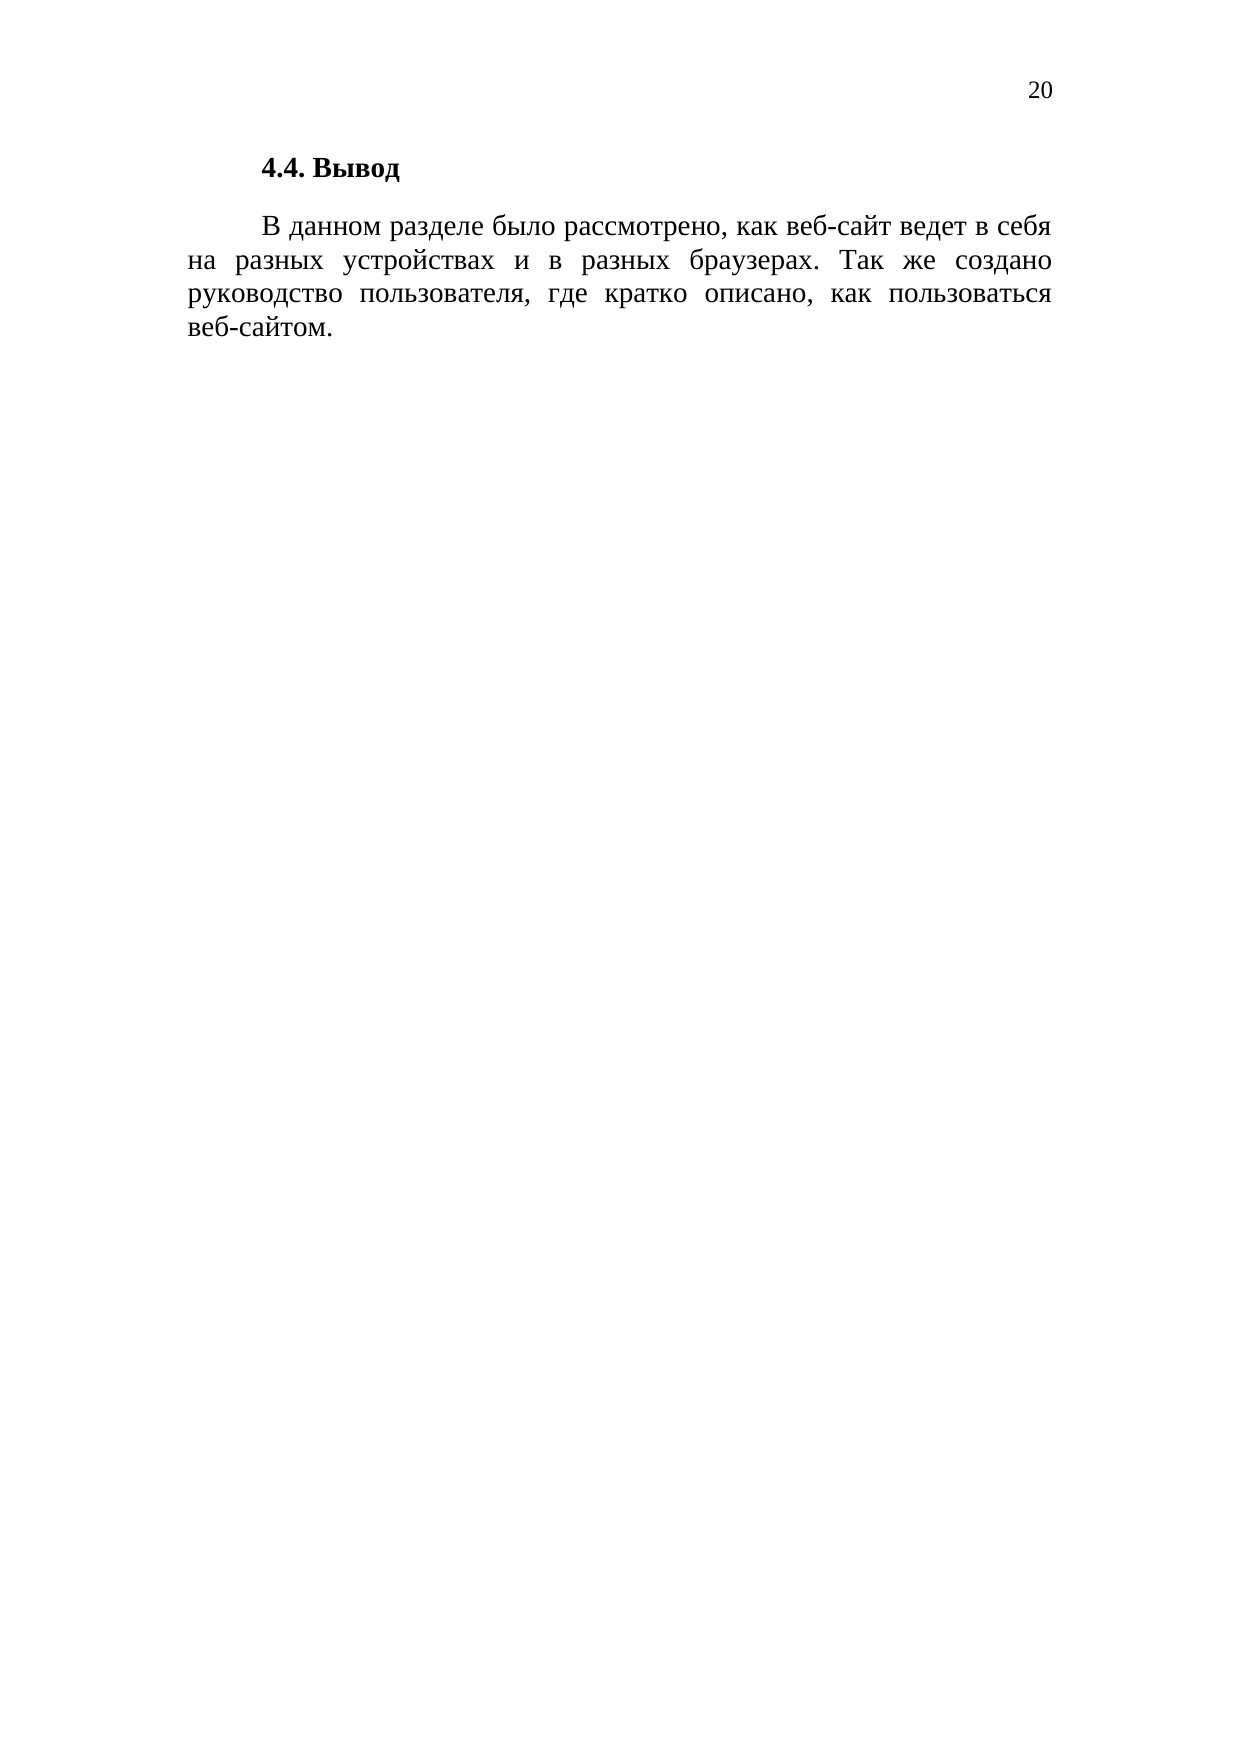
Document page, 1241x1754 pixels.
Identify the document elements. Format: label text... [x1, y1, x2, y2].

text В данном разделе было рассмотрено, как веб-сайт ведет в себя на разных устройствах и в разных браузерах. Так же создано руководство пользователя, где кратко описано, как пользоваться веб-сайтом. [187, 208, 1053, 343]
subtitle 4.4. Вывод [187, 150, 1053, 183]
